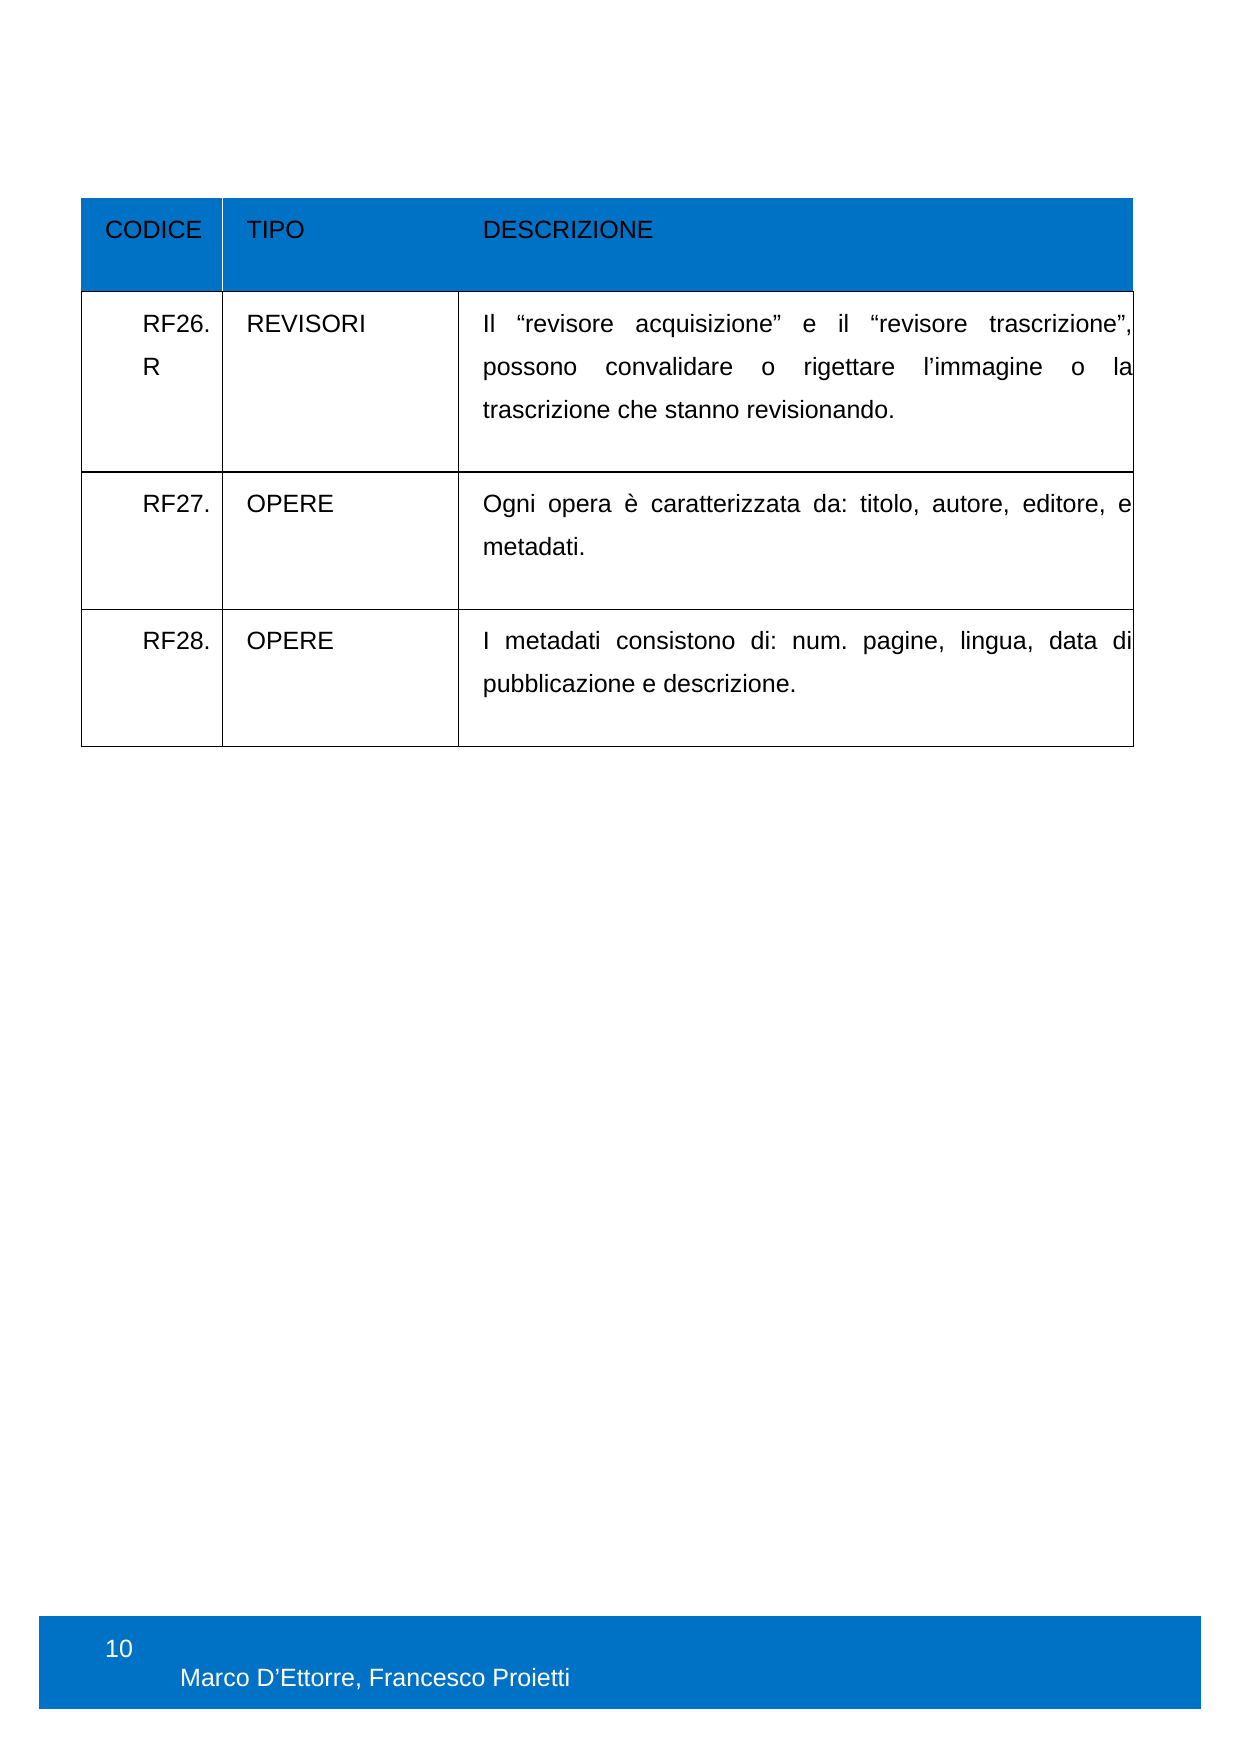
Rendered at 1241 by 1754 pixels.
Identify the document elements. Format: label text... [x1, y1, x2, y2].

table_cell Ogni opera è caratterizzata da: titolo, autore, editore, e metadati. [459, 473, 1133, 608]
table_cell OPERE [223, 473, 458, 608]
table_cell [82, 610, 222, 746]
table_cell OPERE [223, 610, 458, 746]
table_cell R [82, 292, 222, 471]
table_cell REVISORI [223, 292, 458, 471]
table_cell Il “revisore acquisizione” e il “revisore trascrizione”, possono convalidare o rigettare l’immagine o la trascrizione che stanno revisionando. [459, 292, 1133, 471]
table_cell [82, 473, 222, 608]
table_header CODICE [81, 198, 222, 291]
table_header DESCRIZIONE [459, 198, 1133, 291]
table_cell I metadati consistono di: num. pagine, lingua, data di pubblicazione e descrizione. [459, 610, 1133, 746]
table_header TIPO [223, 198, 459, 291]
